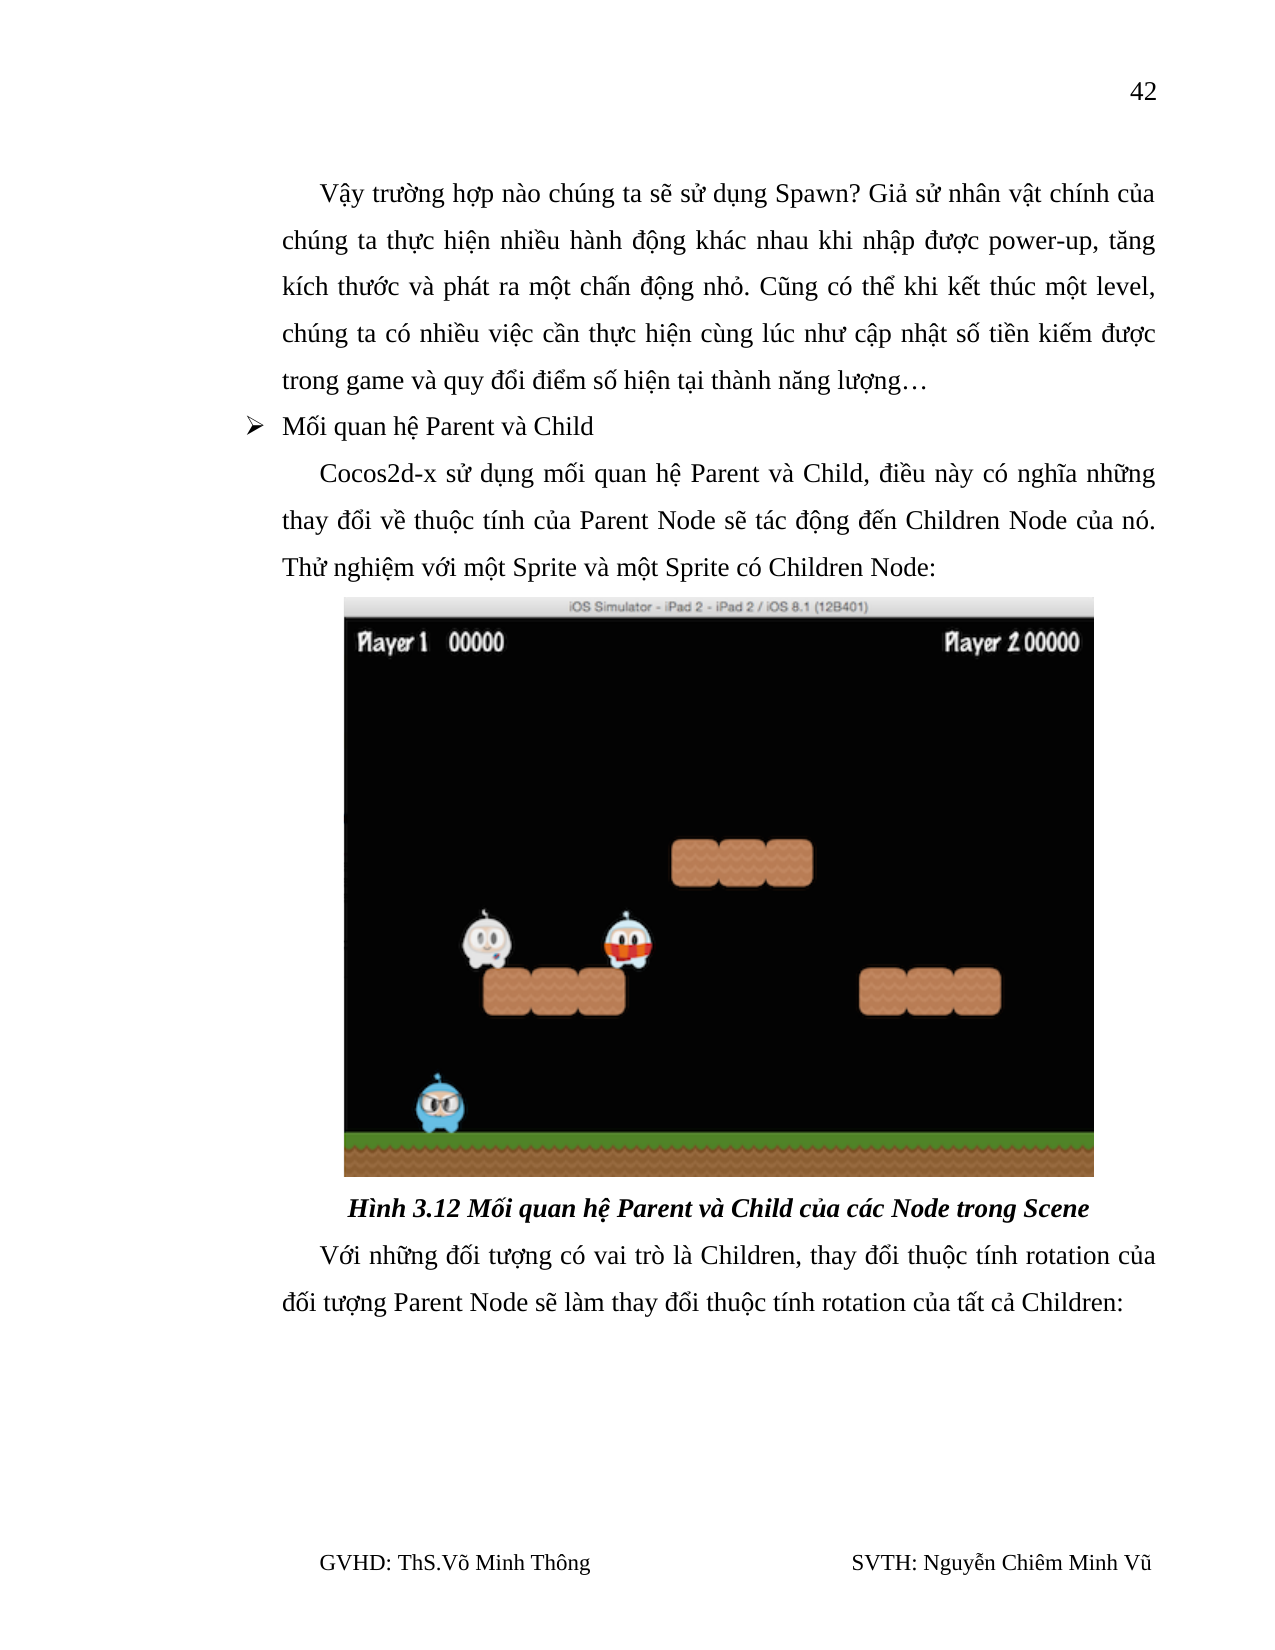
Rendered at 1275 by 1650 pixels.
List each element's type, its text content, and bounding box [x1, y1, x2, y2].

text Hình 3.12 Mối quan hệ Parent và Child của các Node trong Scene [281, 1193, 1157, 1224]
text Cocos2d-x sử dụng mối quan hệ Parent và Child, điều này có nghĩa những thay đổi về thuộc tính của Parent Node sẽ tác động đến Children Node của nó. Thử nghiệm với một Sprite và một Sprite có Children Node: [282, 457, 1157, 582]
list Mối quan hệ Parent và Child [244, 411, 1157, 442]
text Vậy trường hợp nào chúng ta sẽ sử dụng Spawn? Giả sử nhân vật chính của chúng ta thực hiện nhiều hành động khác nhau khi nhập được power-up, tăng kích thước và phát ra một chấn động nhỏ. Cũng có thể khi kết thúc một level, chúng ta có nhiều việc cần thực hiện cùng lúc như cập nhật số tiền kiếm được trong game và quy đổi điểm số hiện tại thành năng lượng… [282, 177, 1157, 395]
text Với những đối tượng có vai trò là Children, thay đổi thuộc tính rotation của đối tượng Parent Node sẽ làm thay đổi thuộc tính rotation của tất cả Children: [282, 1239, 1157, 1317]
picture [343, 597, 1094, 1177]
